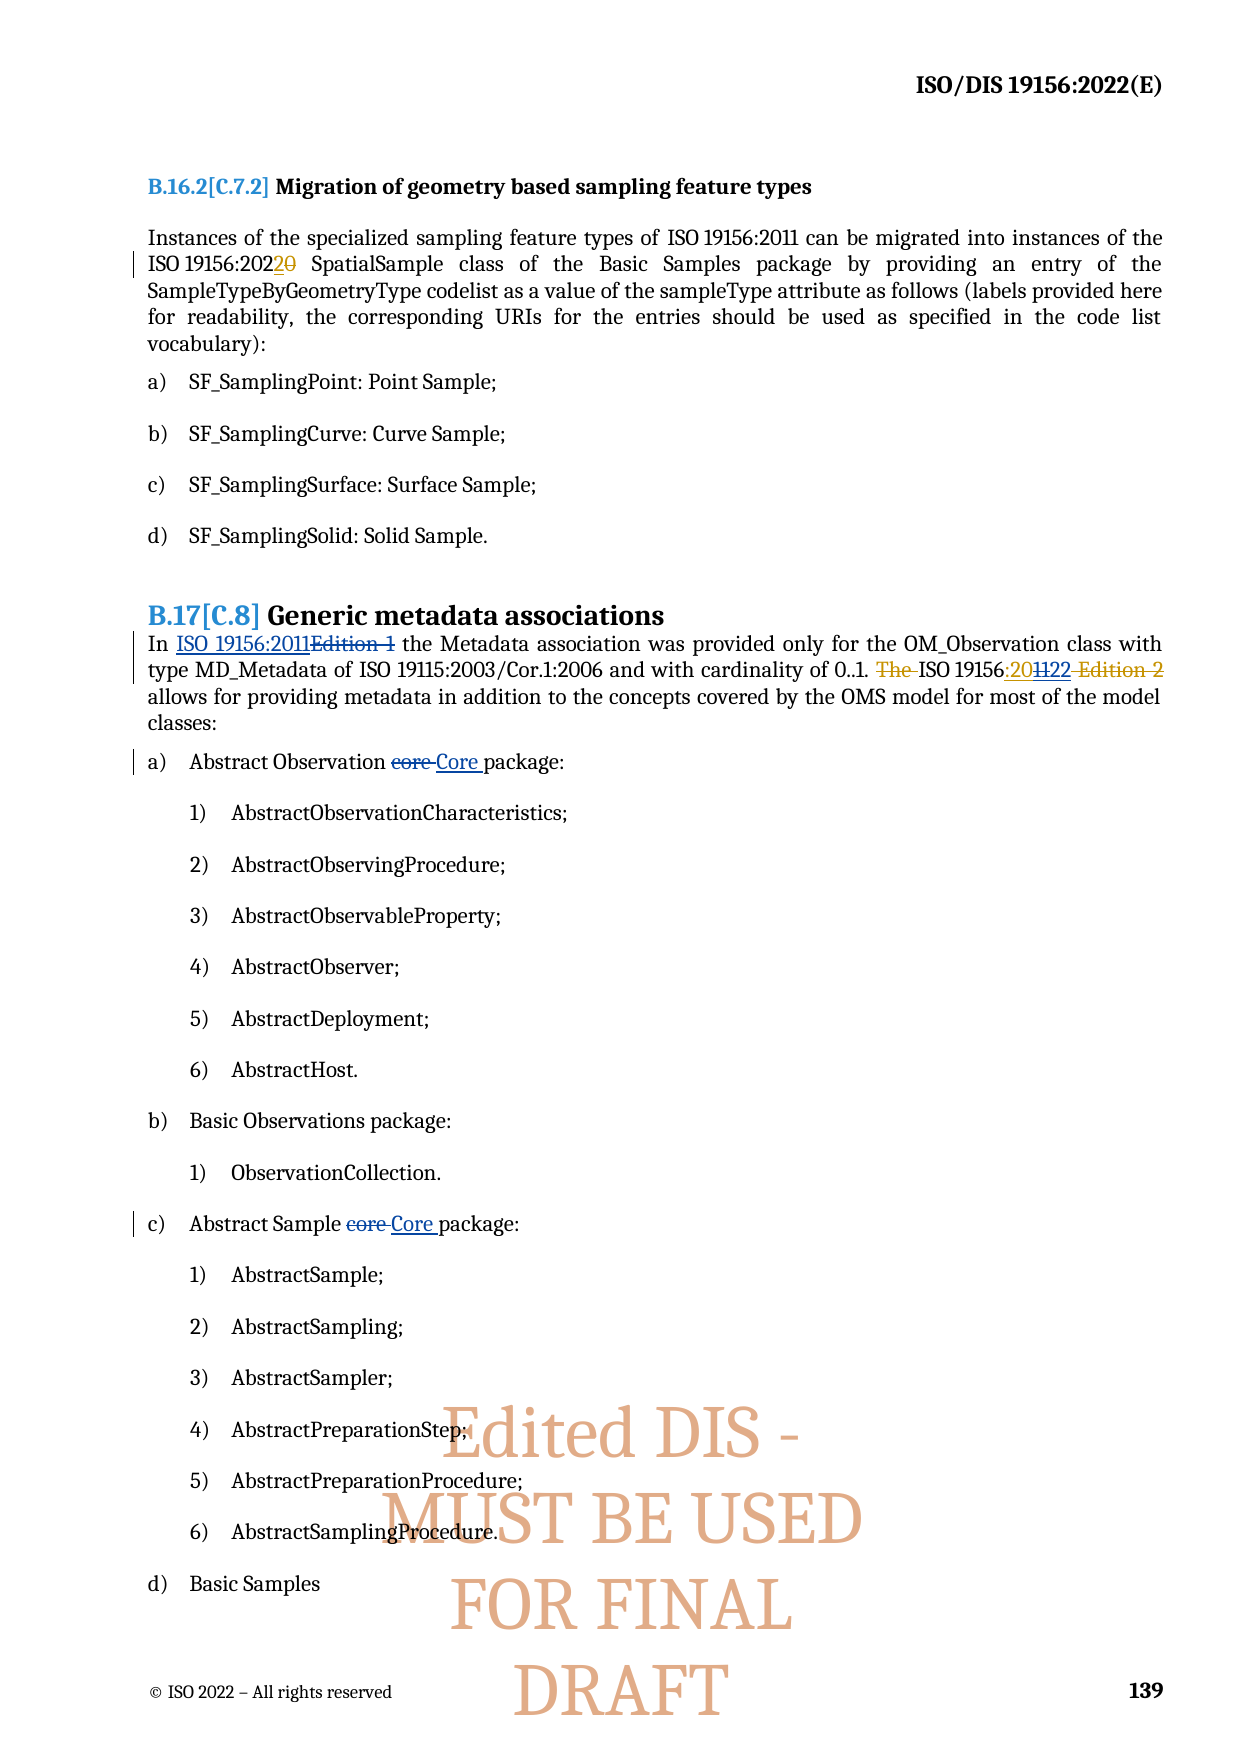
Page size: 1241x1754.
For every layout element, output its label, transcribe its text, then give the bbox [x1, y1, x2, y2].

list 2) AbstractSampling; [190, 1314, 1163, 1340]
list 3) AbstractObservableProperty; [190, 903, 1163, 929]
list a) SF_SamplingPoint: Point Sample; [148, 369, 1163, 396]
list 1) AbstractSample; [190, 1262, 1163, 1289]
text Migration of geometry based sampling feature types [148, 174, 1163, 200]
list 5) AbstractDeployment; [190, 1006, 1163, 1032]
list 2) AbstractObservingProcedure; [190, 851, 1163, 878]
list d) Basic Samples [148, 1570, 1163, 1597]
list d) SF_SamplingSolid: Solid Sample. [148, 523, 1163, 549]
text In the Metadata association was provided only for the OM_Observation class with type MD_Metadata of ISO 19115:2003/Cor.1:2006 and with cardinality of 0..1. ISO 19156 allows for providing metadata in addition to the concepts covered by the OMS model for most of the model classes: [148, 631, 1163, 736]
list c) SF_SamplingSurface: Surface Sample; [148, 472, 1163, 498]
list 5) AbstractPreparationProcedure; [190, 1468, 1163, 1494]
text Generic metadata associations [148, 603, 1163, 631]
list 3) AbstractSampler; [190, 1365, 1163, 1391]
list 4) AbstractObserver; [190, 954, 1163, 981]
list c) Abstract Sample package: [148, 1211, 1163, 1237]
list a) Abstract Observation package: [148, 749, 1163, 775]
list b) Basic Observations package: [148, 1108, 1163, 1134]
list b) SF_SamplingCurve: Curve Sample; [148, 421, 1163, 447]
list 1) ObservationCollection. [190, 1159, 1163, 1186]
list 6) AbstractHost. [190, 1057, 1163, 1083]
text Instances of the specialized sampling feature types of ISO 19156:2011 can be migrated into instances of the ISO 19156:202 SpatialSample class of the Basic Samples package by providing an entry of the SampleTypeByGeometryType codelist as a value of the sampleType attribute as follows (labels provided here for readability, the corresponding URIs for the entries should be used as specified in the code list vocabulary): [148, 225, 1163, 357]
list 6) AbstractSamplingProcedure. [190, 1519, 1163, 1545]
list 4) AbstractPreparationStep; [190, 1416, 1163, 1443]
list 1) AbstractObservationCharacteristics; [190, 800, 1163, 826]
